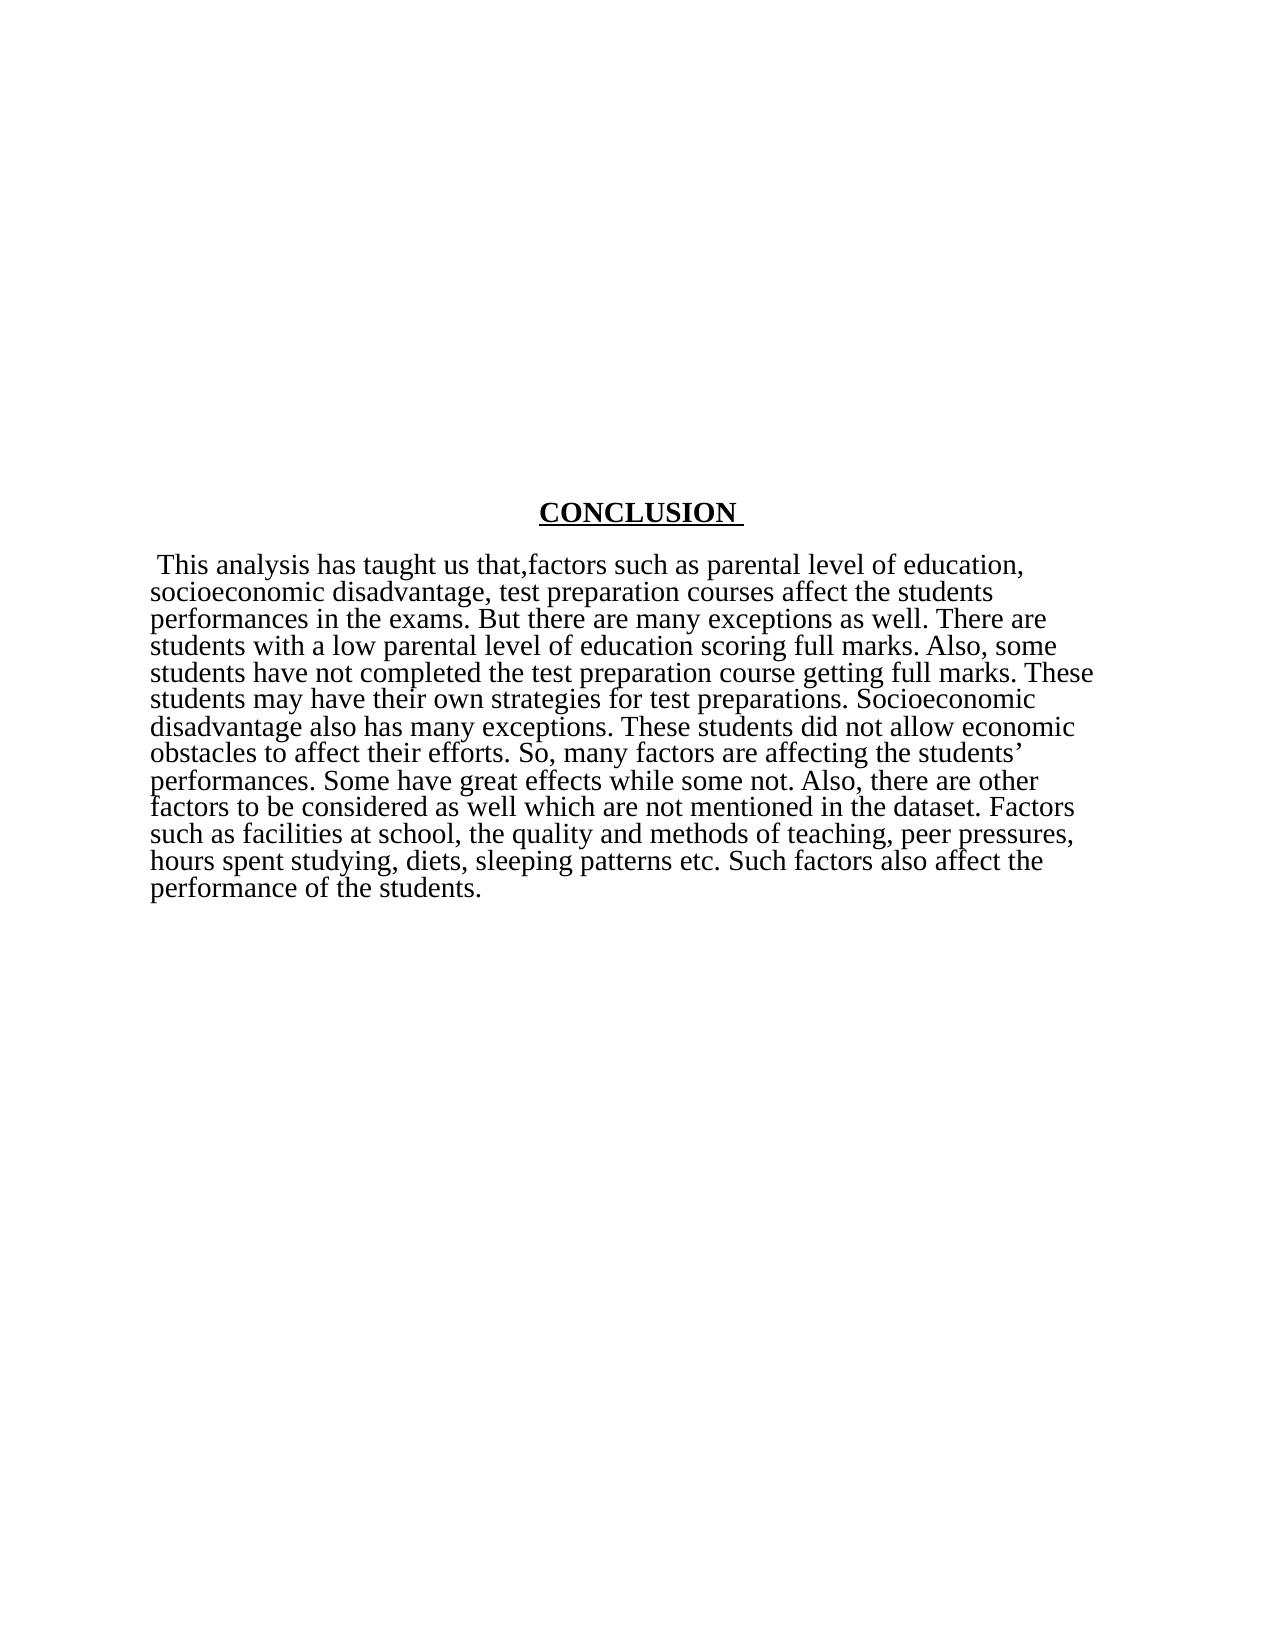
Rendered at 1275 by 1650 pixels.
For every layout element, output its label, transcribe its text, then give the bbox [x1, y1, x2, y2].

text CONCLUSION [225, 501, 1051, 528]
text This analysis has taught us that,factors such as parental level of education, socioeconomic disadvantage, test preparation courses affect the students performances in the exams. But there are many exceptions as well. There are students with a low parental level of education scoring full marks. Also, some students have not completed the test preparation course getting full marks. These students may have their own strategies for test preparations. Socioeconomic disadvantage also has many exceptions. These students did not allow economic obstacles to affect their efforts. So, many factors are affecting the students’ performances. Some have great effects while some not. Also, there are other factors to be considered as well which are not mentioned in the dataset. Factors such as facilities at school, the quality and methods of teaching, peer pressures, hours spent studying, diets, sleeping patterns etc. Such factors also affect the performance of the students. [150, 552, 1125, 903]
